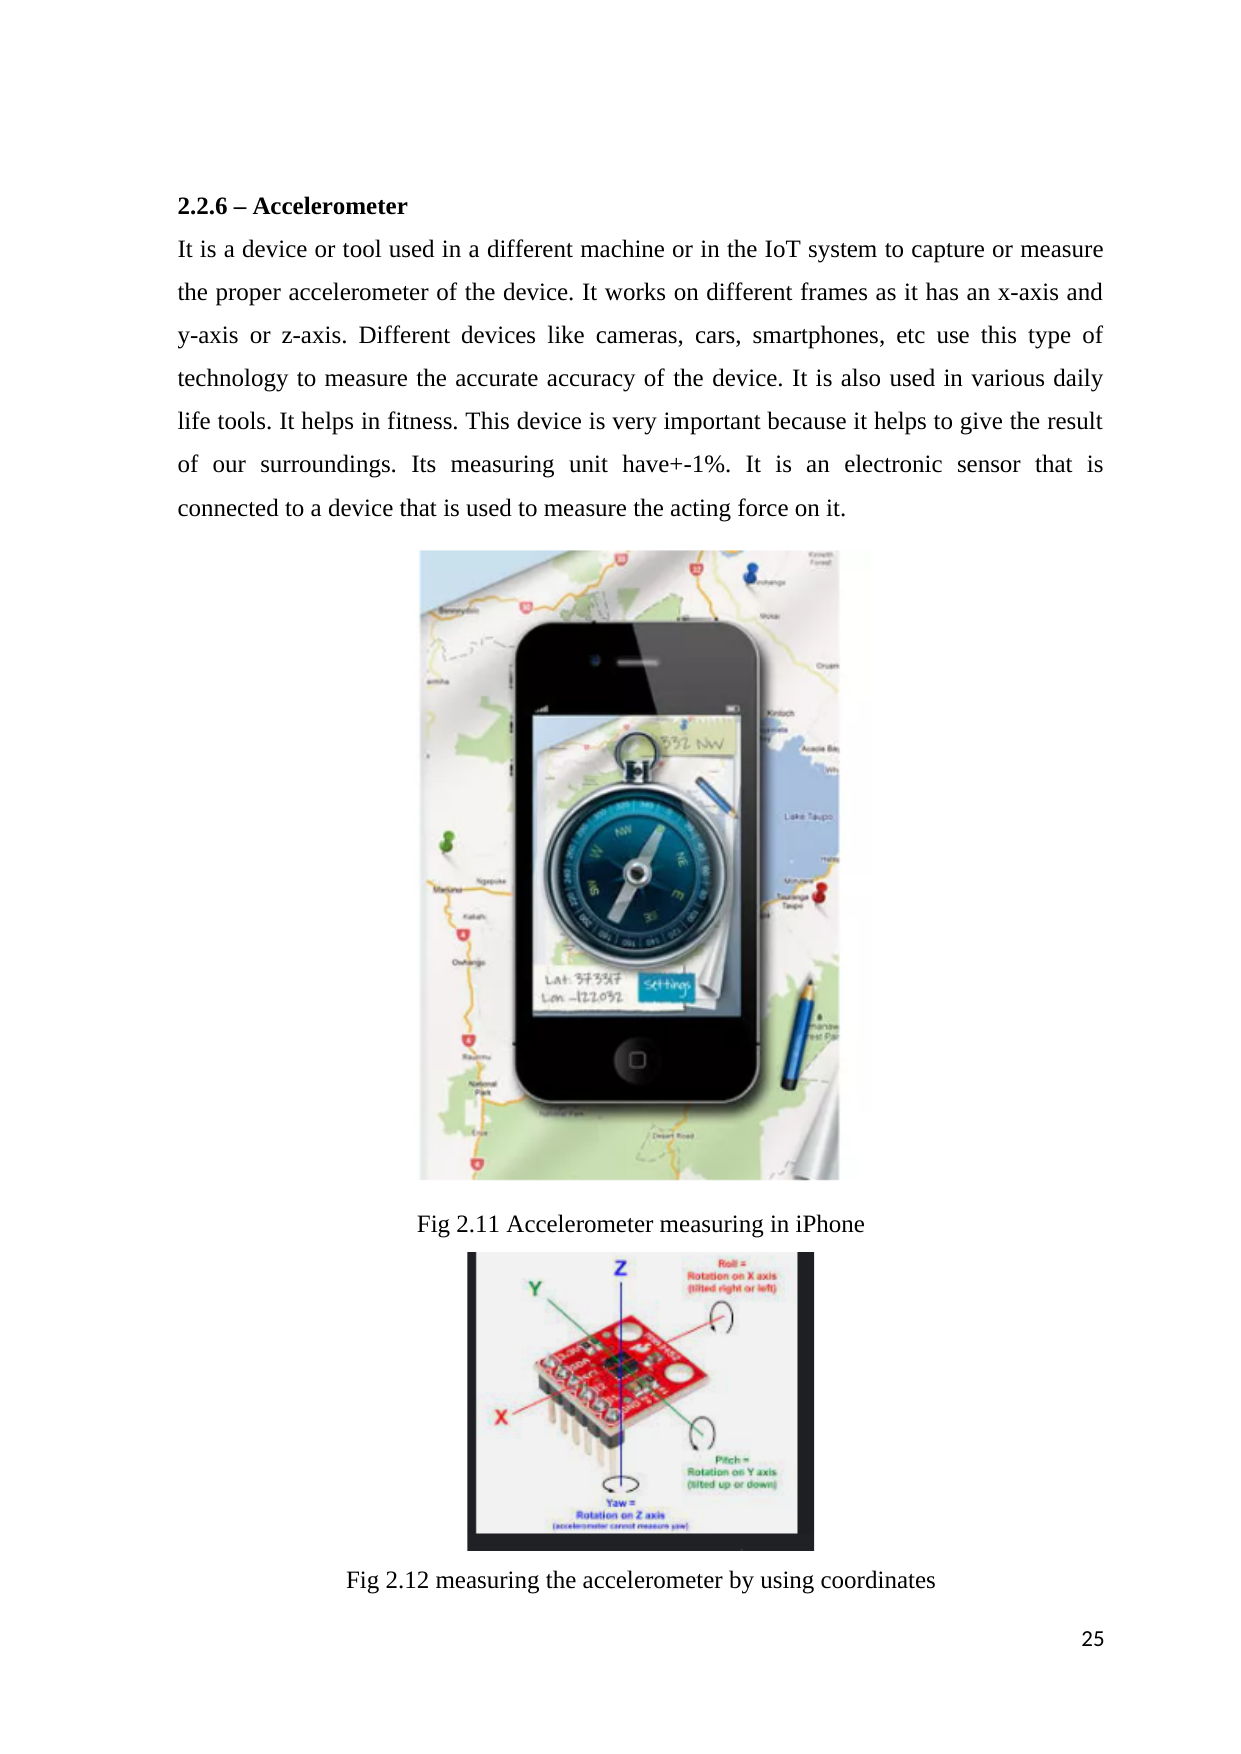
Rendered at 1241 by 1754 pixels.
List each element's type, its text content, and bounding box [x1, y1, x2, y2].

text It is a device or tool used in a different machine or in the IoT system to capture or measure the proper accelerometer of the device. It works on different frames as it has an x-axis and y-axis or z-axis. Different devices like cameras, cars, smartphones, etc use this type of technology to measure the accurate accuracy of the device. It is also used in various daily life tools. It helps in fitness. This device is very important because it helps to give the result of our surroundings. Its measuring unit have+-1%. It is an electronic sensor that is connected to a device that is used to measure the acting force on it. [177, 234, 1104, 521]
text 2.2.6 – Accelerometer [177, 191, 1104, 219]
text Fig 2.11 Accelerometer measuring in iPhone [177, 1209, 1104, 1238]
text Fig 2.12 measuring the accelerometer by using coordinates [177, 1565, 1104, 1593]
picture [467, 1252, 815, 1551]
picture [409, 535, 873, 1196]
